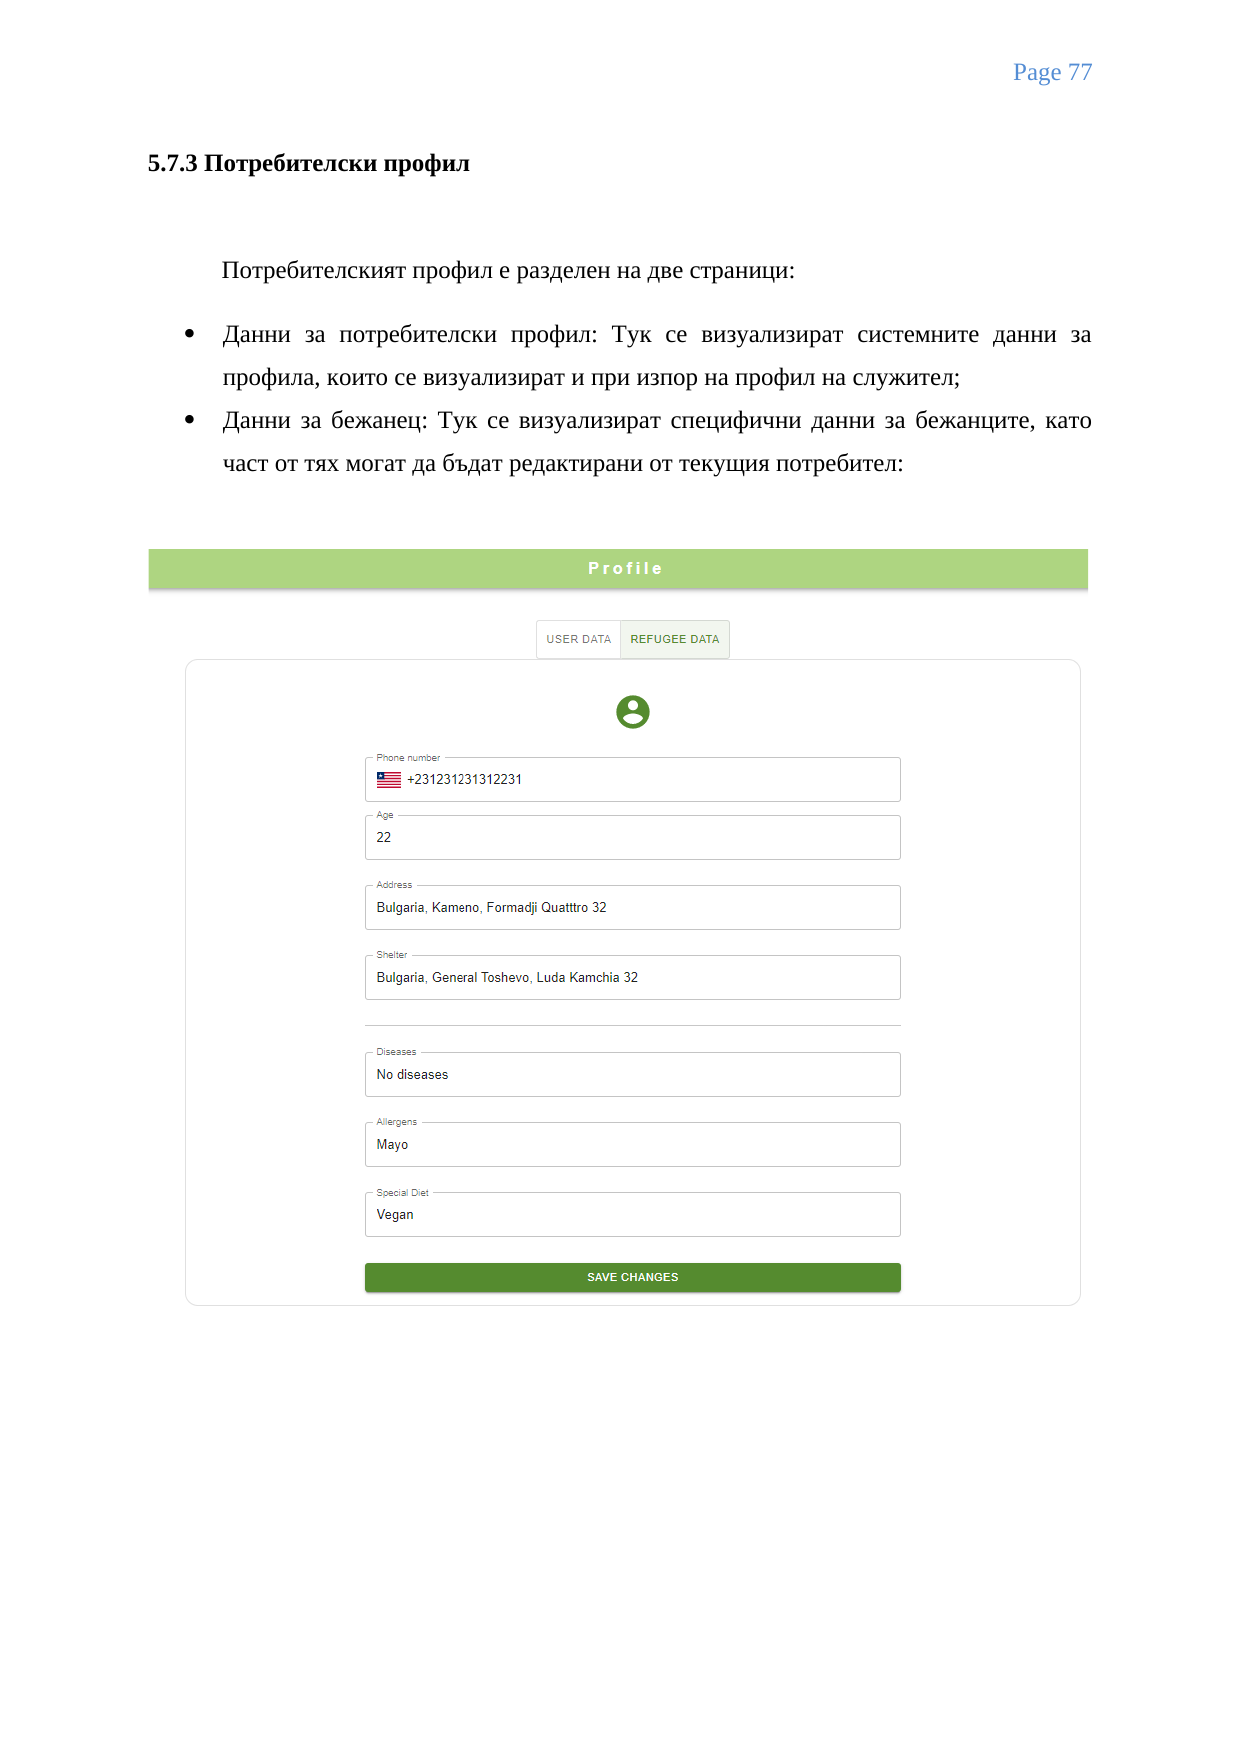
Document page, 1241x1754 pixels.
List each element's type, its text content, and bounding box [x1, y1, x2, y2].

picture [147, 549, 1088, 1309]
subtitle 5.7.3 Потребителски профил [148, 148, 1093, 176]
list Данни за бежанец: Тук се визуализират специфични данни за бежанците, като част от тях могат да бъдат редактирани от текущия потребител: [185, 405, 1093, 477]
text Потребителският профил е разделен на две страници: [148, 255, 1093, 283]
list Данни за потребителски профил: Тук се визуализират системните данни за профила, които се визуализират и при изпор на профил на служител; [185, 319, 1093, 391]
